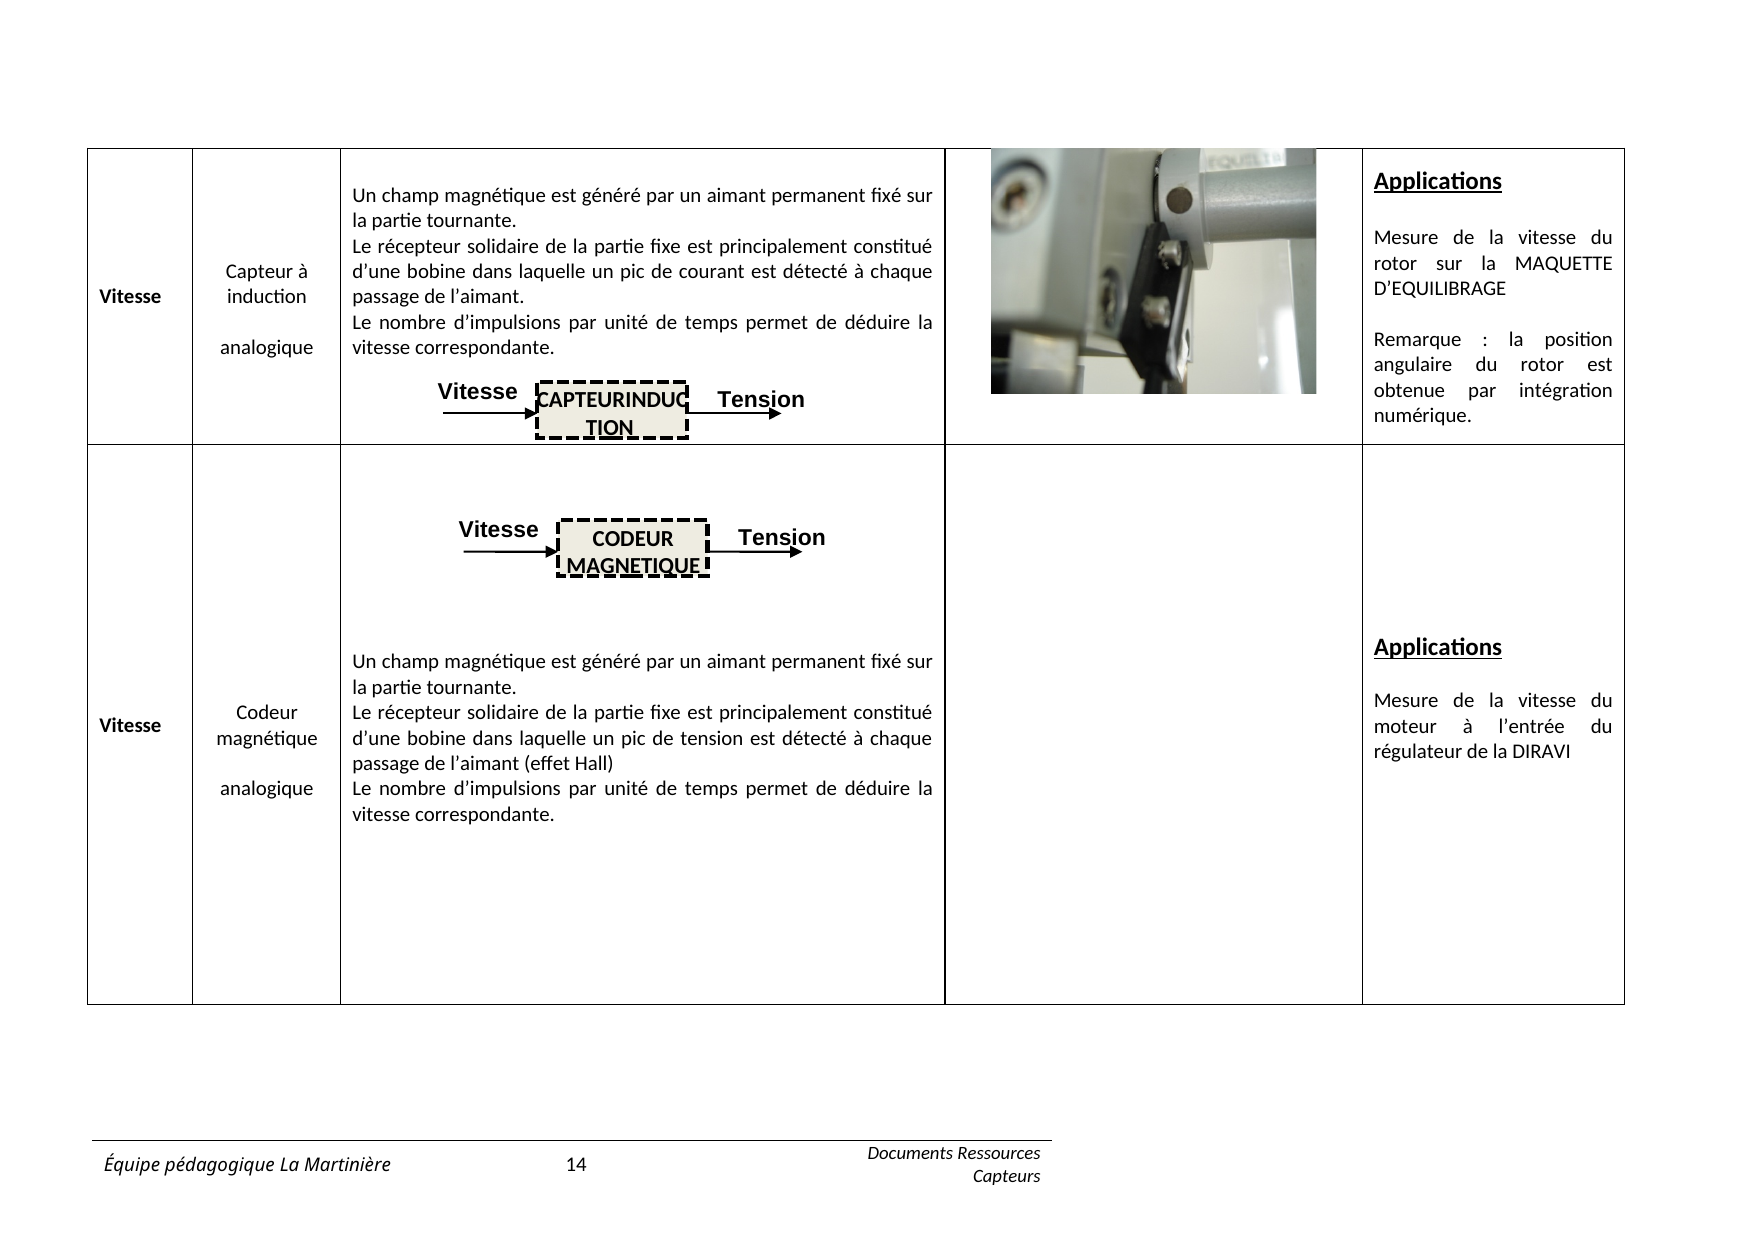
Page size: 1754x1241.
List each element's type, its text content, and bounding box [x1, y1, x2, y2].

picture [991, 148, 1317, 394]
table_cell Vitesse [88, 149, 192, 444]
table_cell Capteur à induction analogique [193, 149, 340, 444]
table_cell [946, 445, 1362, 1004]
table_cell Un champ magnétique est généré par un aimant permanent fixé sur la partie tournante. Le récepteur solidaire de la partie fixe est principalement constitué d’une bobine dans laquelle un pic de courant est détecté à chaque passage de l’aimant. Le nombre d’impulsions par unité de temps permet de déduire la vitesse correspondante. [341, 149, 944, 444]
table_cell Un champ magnétique est généré par un aimant permanent fixé sur la partie tournante. Le récepteur solidaire de la partie fixe est principalement constitué d’une bobine dans laquelle un pic de tension est détecté à chaque passage de l’aimant (effet Hall) Le nombre d’impulsions par unité de temps permet de déduire la vitesse correspondante. [341, 445, 944, 1004]
table_cell Applications Mesure de la vitesse du moteur à l’entrée du régulateur de la DIRAVI [1363, 445, 1624, 1004]
table_cell [946, 149, 1362, 444]
table_cell Applications Mesure de la vitesse du rotor sur la MAQUETTE D’EQUILIBRAGE Remarque : la position angulaire du rotor est obtenue par intégration numérique. [1363, 149, 1624, 444]
table_cell Vitesse [88, 445, 192, 1004]
table_cell Codeur magnétique analogique [193, 445, 340, 1004]
